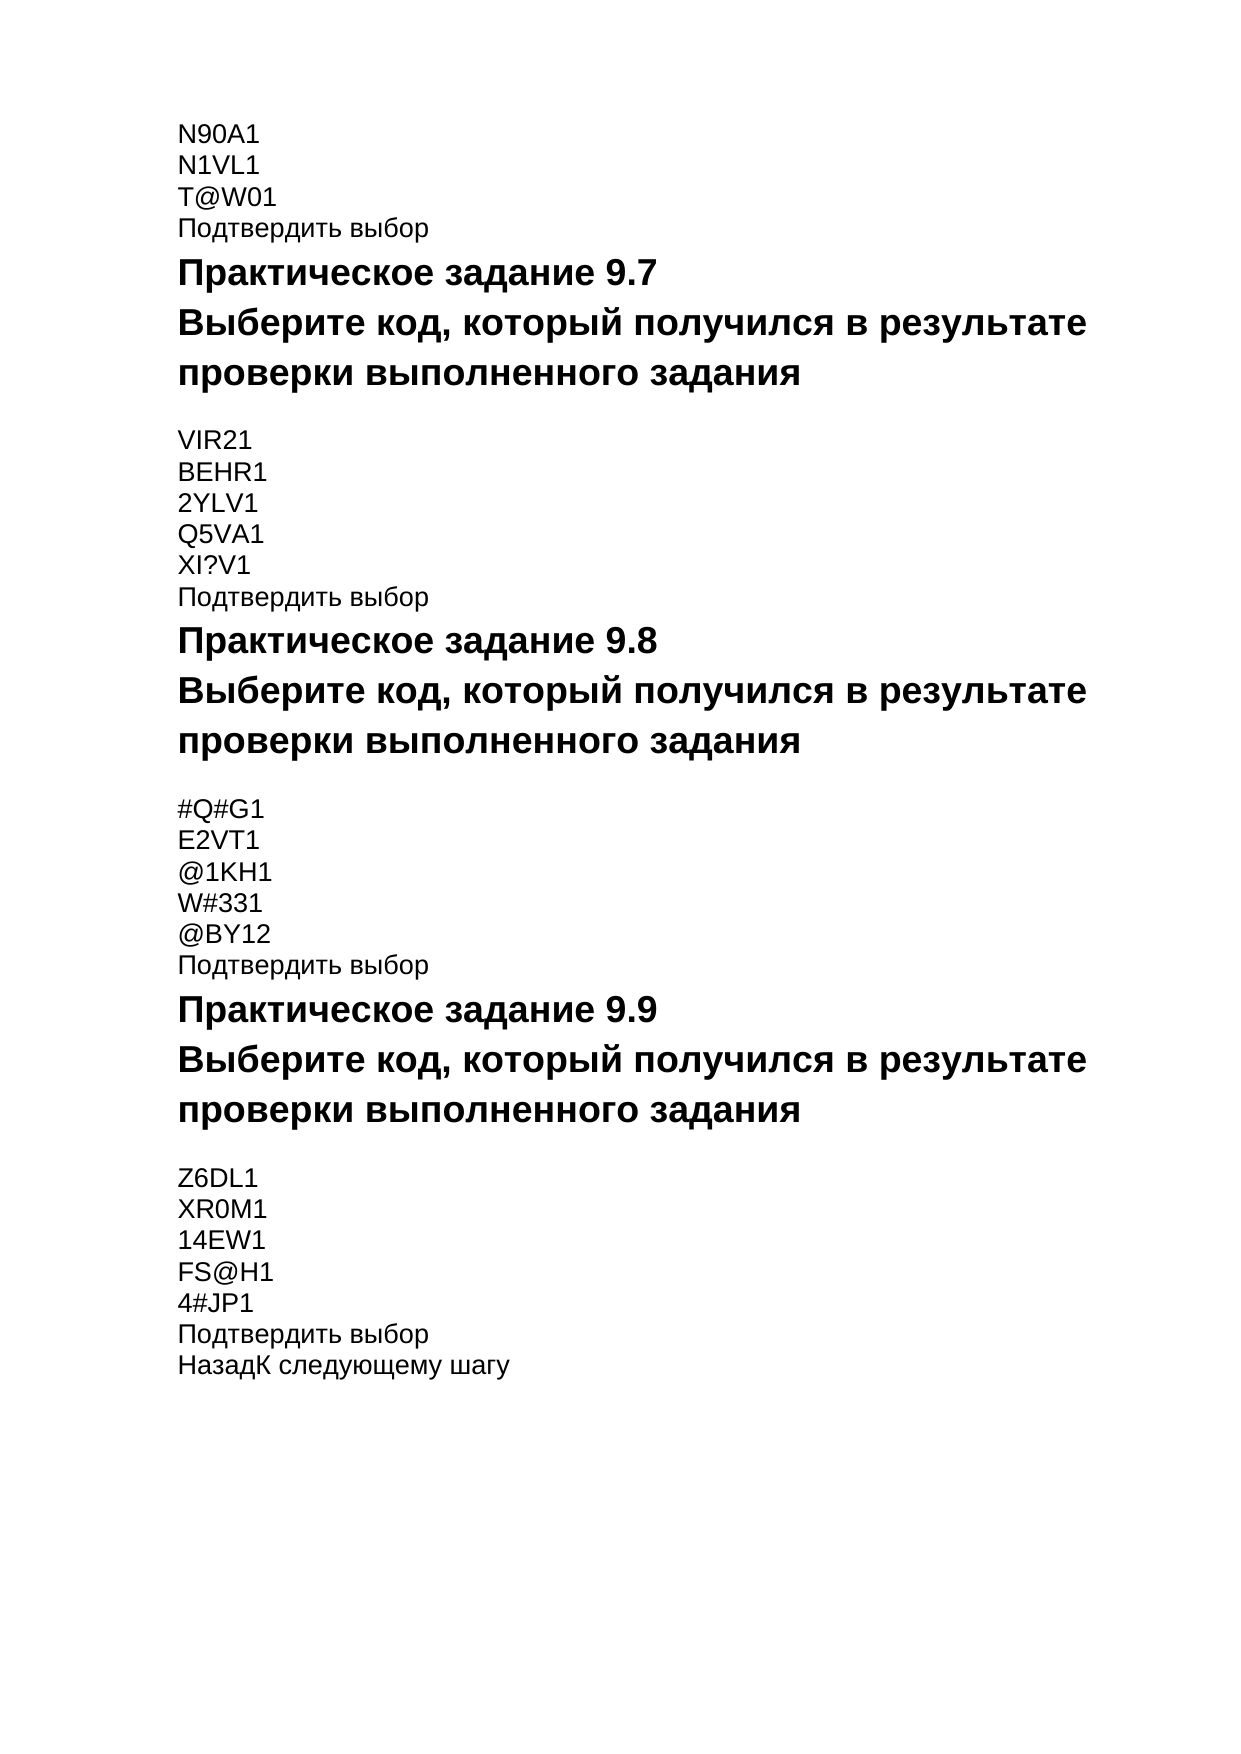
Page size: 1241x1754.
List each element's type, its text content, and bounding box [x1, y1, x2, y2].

text FS@H1 [177, 1256, 1152, 1287]
text N1VL1 [177, 149, 1152, 181]
text НазадК следующему шагу [177, 1349, 1152, 1381]
subtitle Выберите код, который получился в результате проверки выполненного задания [177, 662, 1152, 762]
text XI?V1 [177, 549, 1152, 581]
text #Q#G1 [177, 793, 1152, 824]
text N90A1 [177, 118, 1152, 149]
text VIR21 [177, 424, 1152, 456]
text BEHR1 [177, 456, 1152, 487]
subtitle Практическое задание 9.7 [177, 243, 1152, 293]
text 14EW1 [177, 1224, 1152, 1256]
text 4#JP1 [177, 1287, 1152, 1318]
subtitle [177, 293, 1152, 393]
text Z6DL1 [177, 1162, 1152, 1193]
text Подтвердить выбор [177, 212, 1152, 243]
text XR0M1 [177, 1193, 1152, 1224]
subtitle Выберите код, который получился в результате проверки выполненного задания [177, 1031, 1152, 1131]
text 2YLV1 [177, 487, 1152, 518]
text T@W01 [177, 181, 1152, 212]
text Подтвердить выбор [177, 1318, 1152, 1349]
text Q5VA1 [177, 518, 1152, 549]
text Подтвердить выбор [177, 949, 1152, 981]
text @1KH1 [177, 856, 1152, 887]
subtitle Практическое задание 9.9 [177, 981, 1152, 1031]
text Подтвердить выбор [177, 581, 1152, 612]
text E2VT1 [177, 824, 1152, 856]
text @BY12 [177, 918, 1152, 949]
text W#331 [177, 887, 1152, 918]
subtitle Практическое задание 9.8 [177, 612, 1152, 662]
